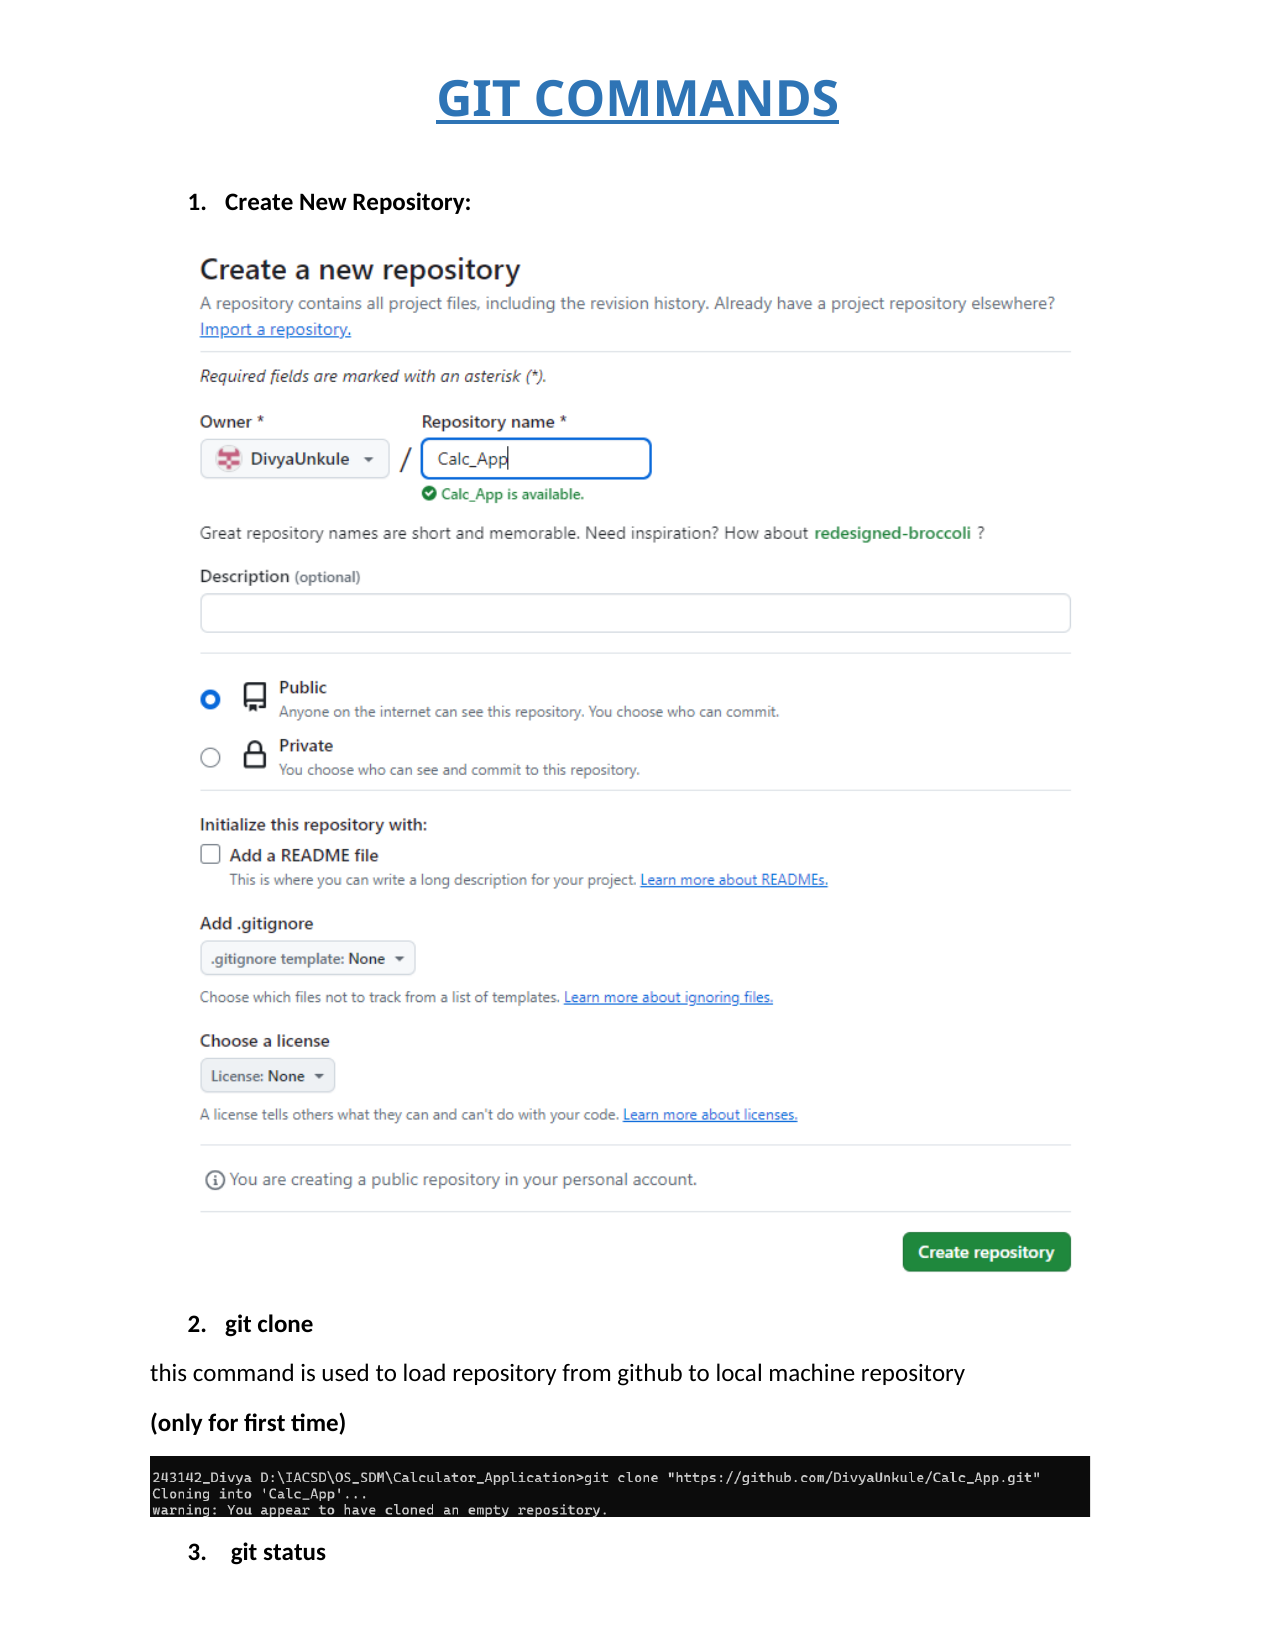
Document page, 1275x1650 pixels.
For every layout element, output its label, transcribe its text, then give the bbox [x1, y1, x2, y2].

list git clone [187, 1308, 1125, 1338]
list git status [187, 1536, 1125, 1566]
subtitle GIT COMMANDS [150, 62, 1125, 131]
list Create New Repository: [187, 186, 1125, 216]
picture [150, 1456, 1091, 1517]
picture [187, 235, 1128, 1289]
text this command is used to load repository from github to local machine repository [150, 1357, 1125, 1388]
text (only for first time) [150, 1407, 1125, 1438]
